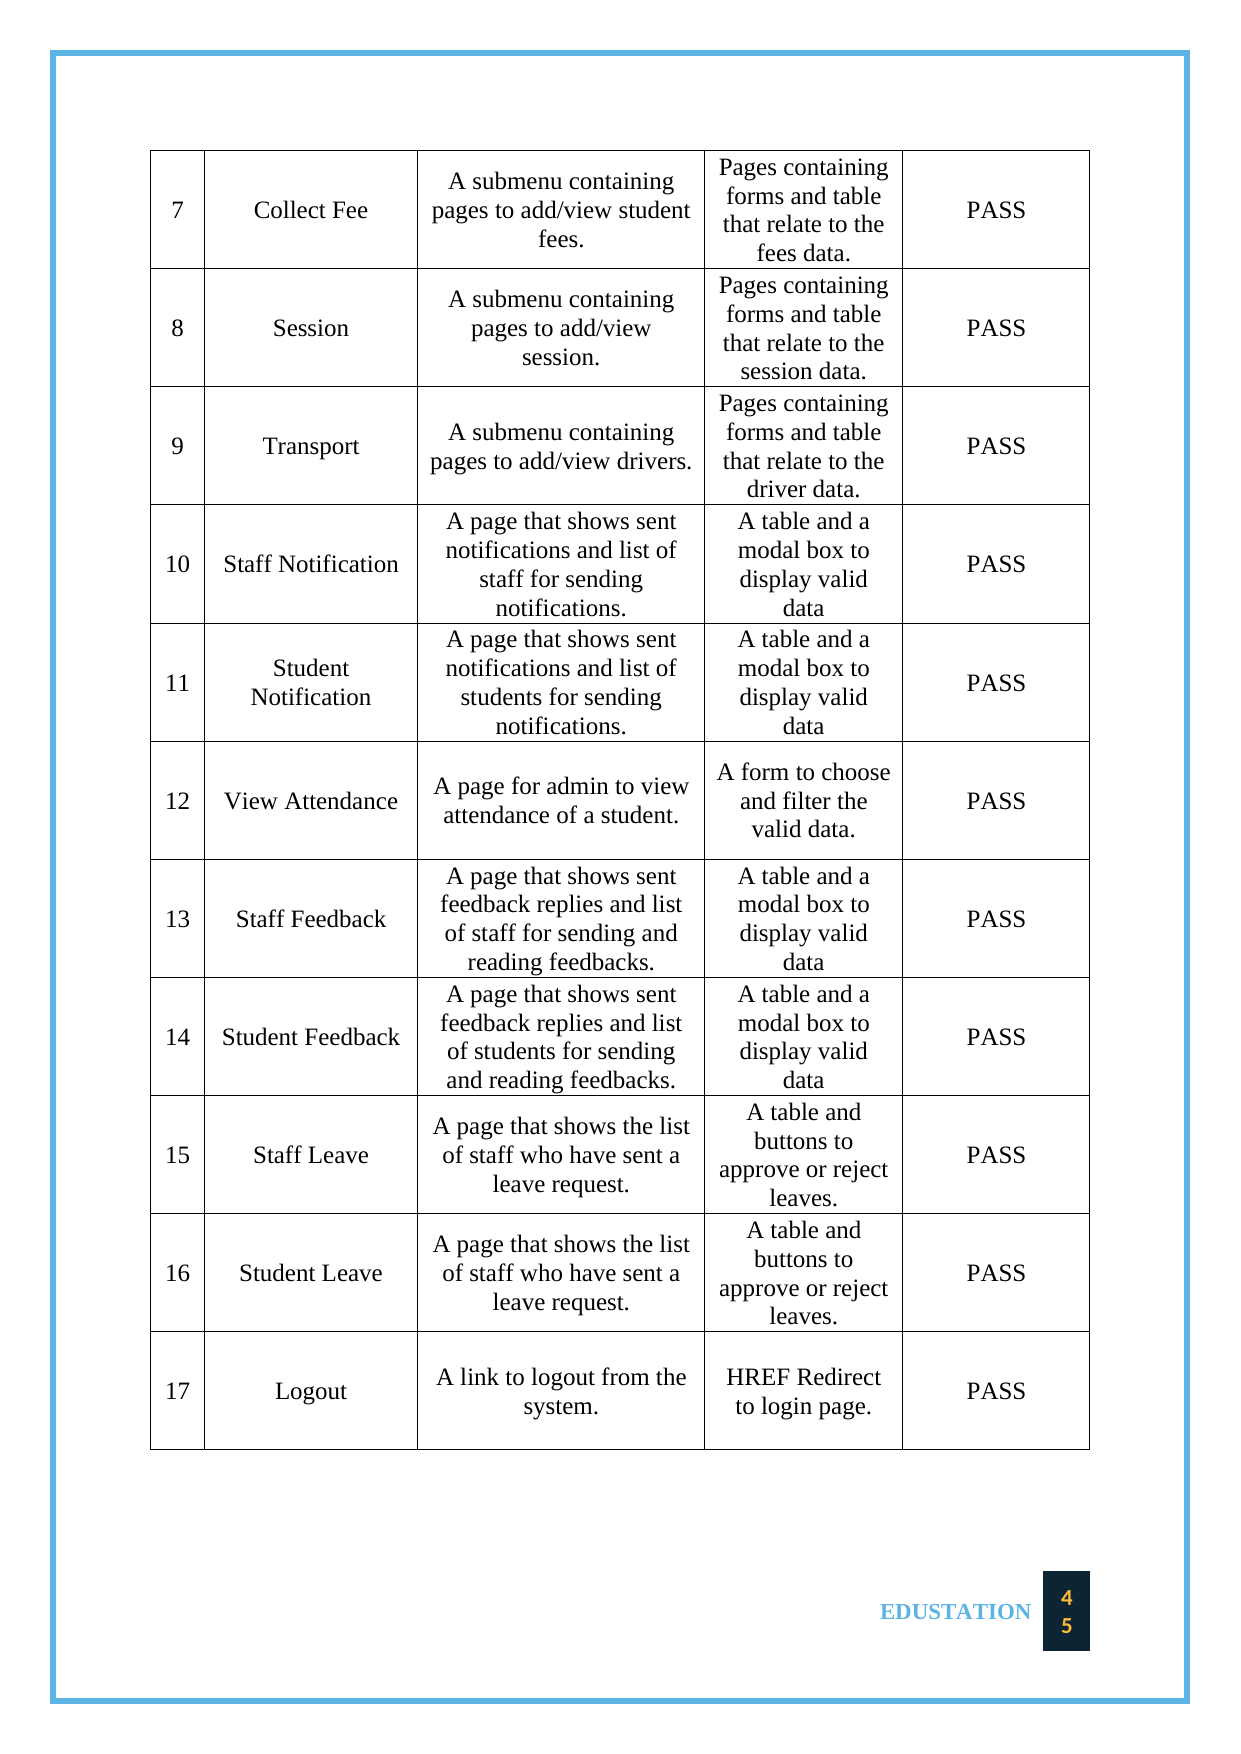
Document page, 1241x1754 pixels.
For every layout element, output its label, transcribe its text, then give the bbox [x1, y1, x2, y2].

table_cell Logout [205, 1332, 417, 1449]
table_cell A table and a modal box to display valid data [705, 860, 902, 977]
table_cell HREF Redirect to login page. [705, 1332, 902, 1449]
table_cell 7 [151, 151, 204, 268]
table_cell Pages containing forms and table that relate to the driver data. [705, 387, 902, 504]
table_cell A table and a modal box to display valid data [705, 978, 902, 1095]
table_cell A table and buttons to approve or reject leaves. [705, 1214, 902, 1331]
table_cell View Attendance [205, 742, 417, 859]
table_cell A link to logout from the system. [418, 1332, 704, 1449]
table_cell Staff Leave [205, 1096, 417, 1213]
table_cell PASS [903, 860, 1089, 977]
table_cell 16 [151, 1214, 204, 1331]
table_cell 14 [151, 978, 204, 1095]
table_cell Pages containing forms and table that relate to the fees data. [705, 151, 902, 268]
table_cell A table and a modal box to display valid data [705, 624, 902, 741]
table_cell A submenu containing pages to add/view student fees. [418, 151, 704, 268]
table_cell Pages containing forms and table that relate to the session data. [705, 269, 902, 386]
table_cell 12 [151, 742, 204, 859]
table_cell A table and a modal box to display valid data [705, 505, 902, 622]
table_cell A form to choose and filter the valid data. [705, 742, 902, 859]
table_cell A page that shows the list of staff who have sent a leave request. [418, 1096, 704, 1213]
table_cell PASS [903, 1214, 1089, 1331]
table_cell A page for admin to view attendance of a student. [418, 742, 704, 859]
table_cell Student Notification [205, 624, 417, 741]
table_cell Collect Fee [205, 151, 417, 268]
table_cell 11 [151, 624, 204, 741]
table_cell Student Feedback [205, 978, 417, 1095]
table_cell Student Leave [205, 1214, 417, 1331]
table_cell Staff Feedback [205, 860, 417, 977]
table_cell 8 [151, 269, 204, 386]
table_cell PASS [903, 978, 1089, 1095]
table_cell PASS [903, 1332, 1089, 1449]
table_cell A page that shows sent notifications and list of staff for sending notifications. [418, 505, 704, 622]
table_cell A page that shows the list of staff who have sent a leave request. [418, 1214, 704, 1331]
table_cell 13 [151, 860, 204, 977]
table_cell 10 [151, 505, 204, 622]
table_cell A submenu containing pages to add/view session. [418, 269, 704, 386]
table_cell Staff Notification [205, 505, 417, 622]
table_cell PASS [903, 269, 1089, 386]
table_cell A page that shows sent feedback replies and list of staff for sending and reading feedbacks. [418, 860, 704, 977]
table_cell A table and buttons to approve or reject leaves. [705, 1096, 902, 1213]
table_cell Session [205, 269, 417, 386]
table_cell PASS [903, 624, 1089, 741]
table_cell A submenu containing pages to add/view drivers. [418, 387, 704, 504]
table_cell PASS [903, 387, 1089, 504]
table_cell A page that shows sent notifications and list of students for sending notifications. [418, 624, 704, 741]
table_cell PASS [903, 1096, 1089, 1213]
table_cell Transport [205, 387, 417, 504]
table_cell 15 [151, 1096, 204, 1213]
table_cell PASS [903, 151, 1089, 268]
table_cell PASS [903, 742, 1089, 859]
table_cell A page that shows sent feedback replies and list of students for sending and reading feedbacks. [418, 978, 704, 1095]
table_cell 17 [151, 1332, 204, 1449]
table_cell PASS [903, 505, 1089, 622]
table_cell 9 [151, 387, 204, 504]
